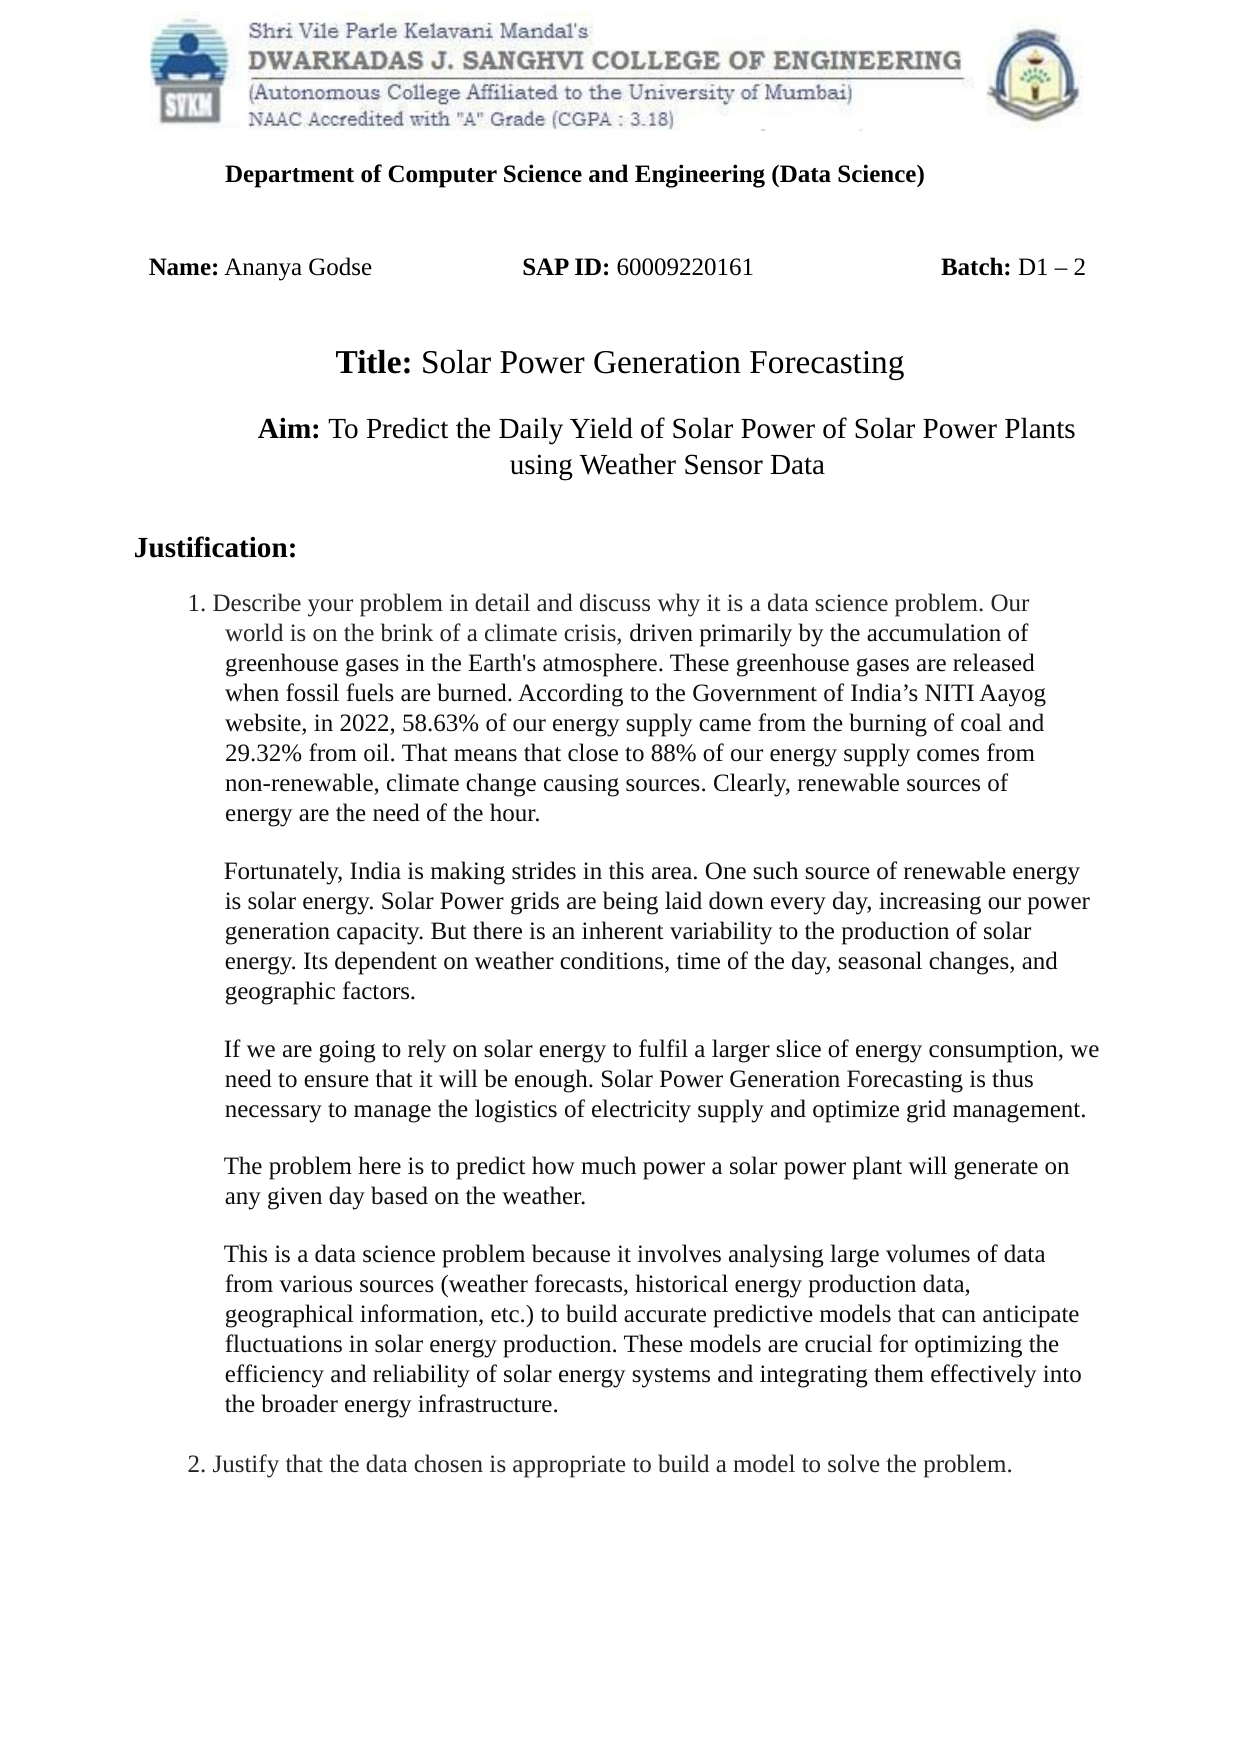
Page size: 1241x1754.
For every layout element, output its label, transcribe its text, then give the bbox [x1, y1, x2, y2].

text This is a data science problem because it involves analysing large volumes of data from various sources (weather forecasts, historical energy production data, geographical information, etc.) to build accurate predictive models that can anticipate fluctuations in solar energy production. These models are crucial for optimizing the efficiency and reliability of solar energy systems and integrating them effectively into the broader energy infrastructure. [223, 1239, 1099, 1418]
text The problem here is to predict how much power a solar power plant will generate on any given day based on the weather. [223, 1151, 1099, 1210]
text Name: Ananya Godse SAP ID: 60009220161 Batch: D1 – 2 [148, 252, 1109, 281]
text 1. Describe your problem in detail and discuss why it is a data science problem. Our world is on the brink of a climate crisis, driven primarily by the accumulation of greenhouse gases in the Earth's atmosphere. These greenhouse gases are released when fossil fuels are burned. According to the Government of India’s NITI Aayog website, in 2022, 58.63% of our energy supply came from the burning of coal and 29.32% from oil. That means that close to 88% of our energy supply comes from non-renewable, climate change causing sources. Clearly, renewable sources of energy are the need of the hour. [187, 588, 1070, 827]
subtitle Title: Solar Power Generation Forecasting [148, 342, 1091, 381]
picture [150, 11, 1084, 131]
subtitle Justification: [134, 530, 1109, 563]
text If we are going to rely on solar energy to fulfil a larger slice of energy consumption, we need to ensure that it will be enough. Solar Power Generation Forecasting is thus necessary to manage the logistics of electricity supply and optimize grid management. [223, 1034, 1099, 1123]
text 2. Justify that the data chosen is appropriate to build a model to solve the problem. [187, 1449, 1102, 1478]
text Fortunately, India is making strides in this area. One such source of renewable energy is solar energy. Solar Power grids are being laid down every day, increasing our power generation capacity. But there is an inherent variability to the production of solar energy. Its dependent on weather conditions, time of the day, seasonal changes, and geographic factors. [223, 856, 1099, 1005]
subtitle Aim: To Predict the Daily Yield of Solar Power of Solar Power Plants using Weather Sensor Data [225, 411, 1109, 480]
